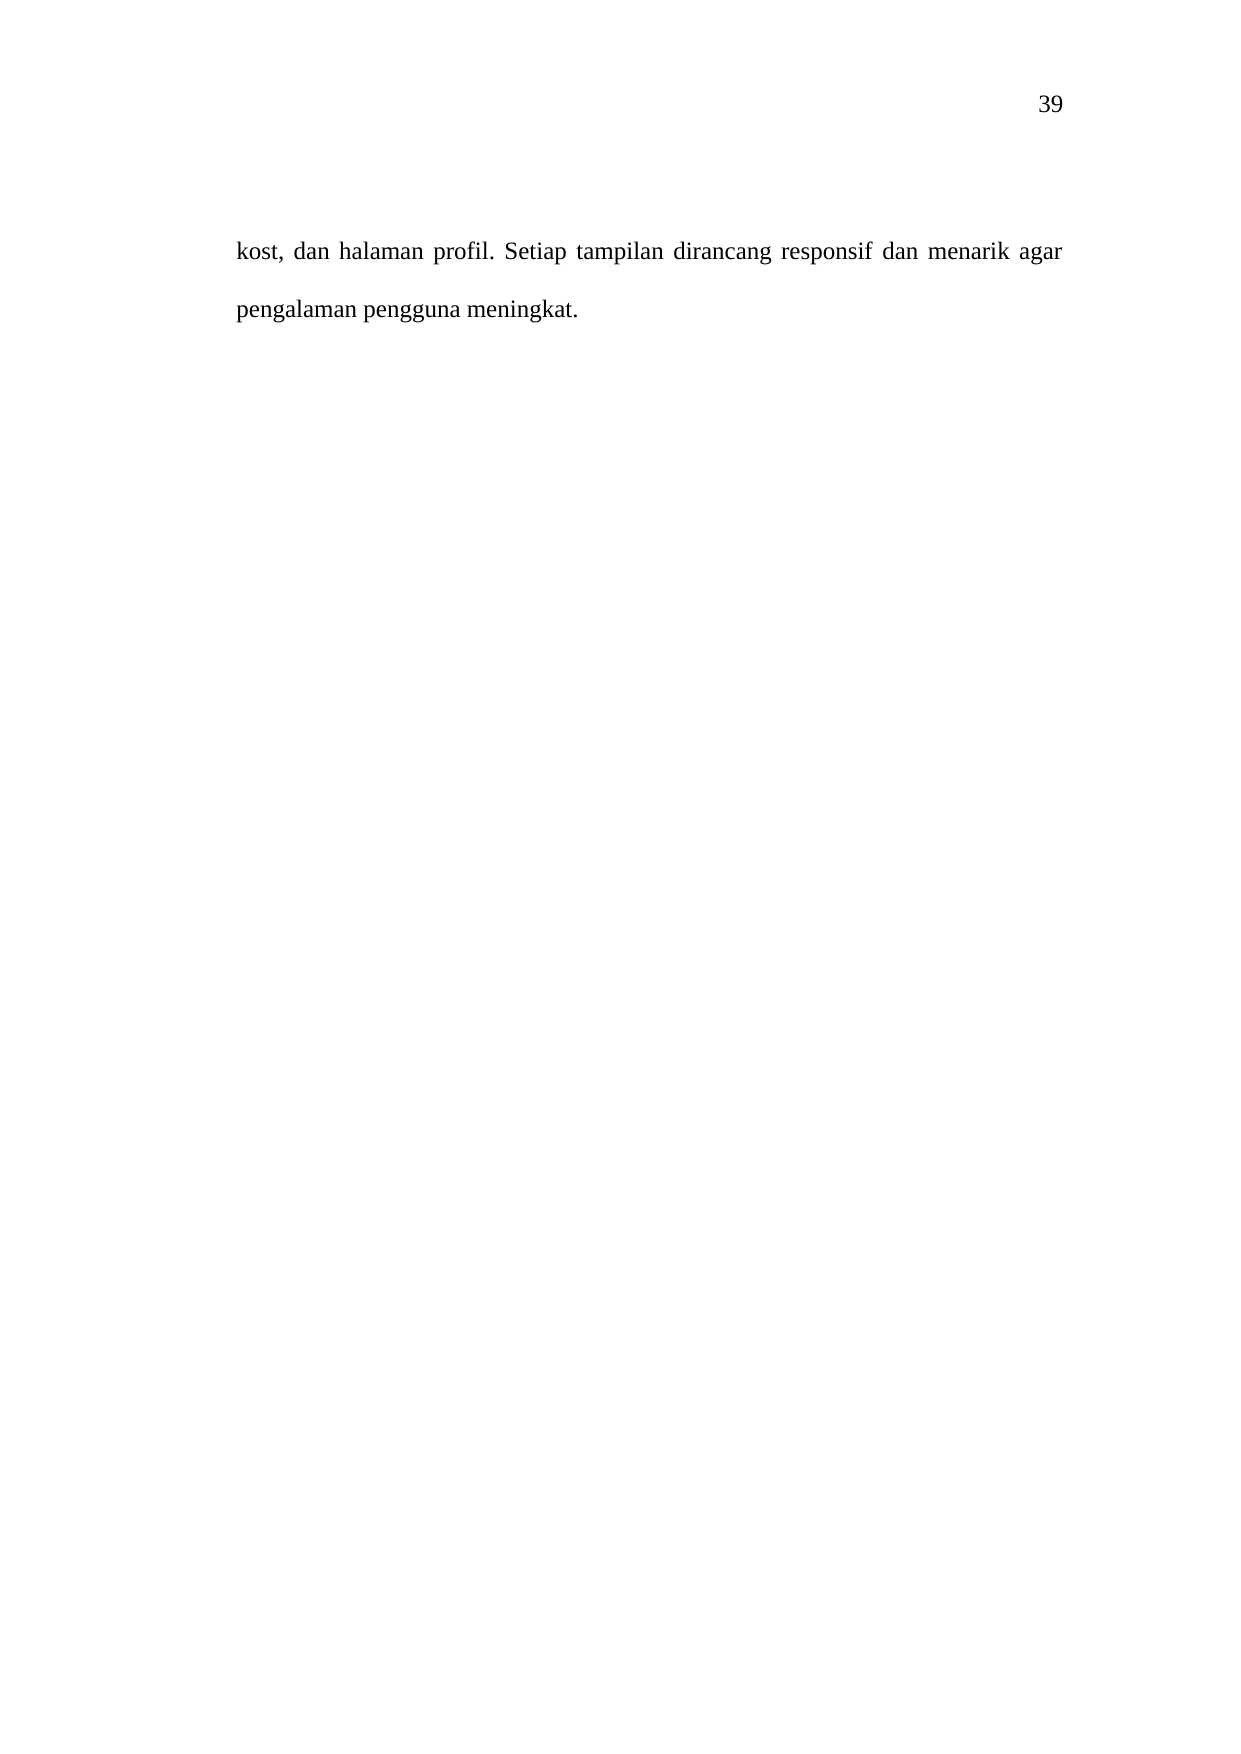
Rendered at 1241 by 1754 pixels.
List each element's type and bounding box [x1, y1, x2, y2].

text [236, 236, 1063, 322]
